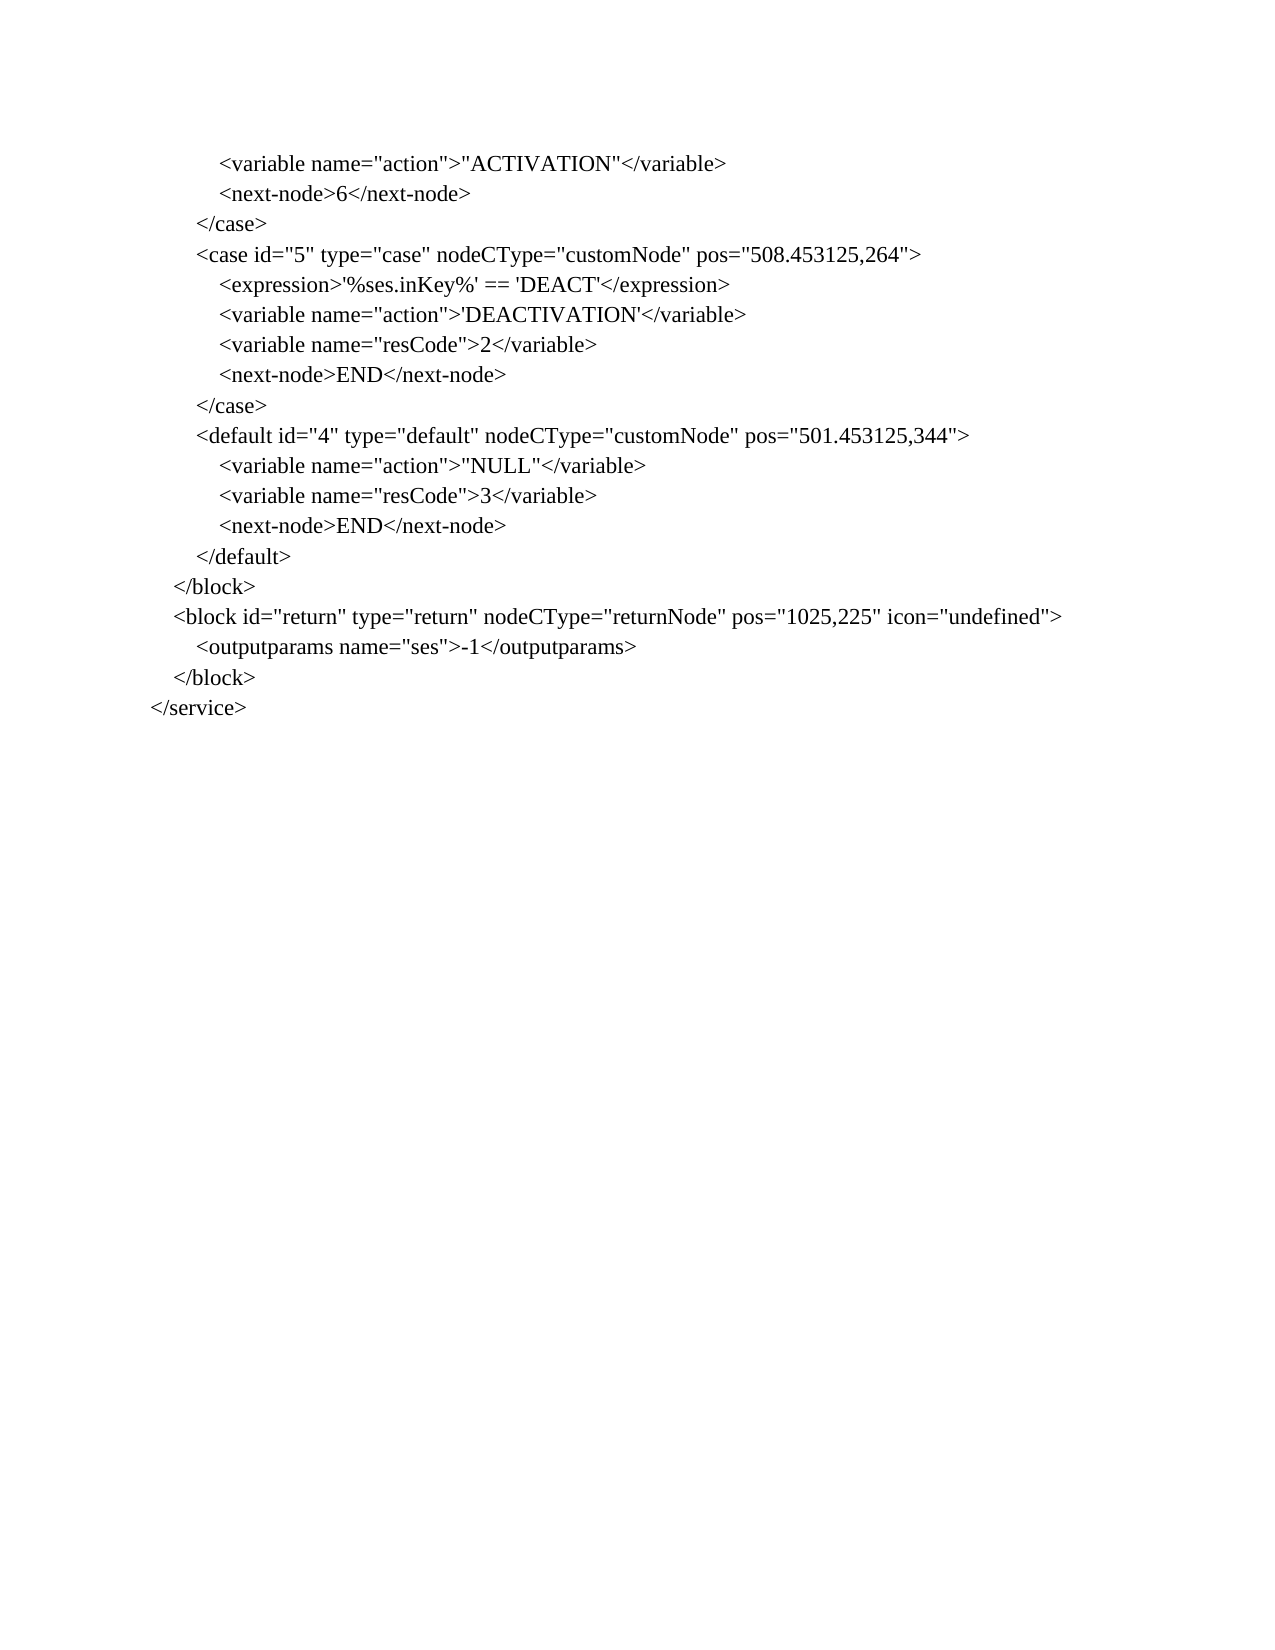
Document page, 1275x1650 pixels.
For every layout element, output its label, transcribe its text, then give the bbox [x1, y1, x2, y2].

text </case> [150, 210, 1125, 237]
text <expression>'%ses.inKey%' == 'DEACT'</expression> [150, 271, 1125, 297]
text </service> [150, 694, 1125, 720]
text <variable name="action">"NULL"</variable> [150, 452, 1125, 478]
text </case> [150, 392, 1125, 418]
text <variable name="resCode">3</variable> [150, 482, 1125, 509]
text <variable name="action">"ACTIVATION"</variable> [150, 150, 1125, 176]
text <default id="4" type="default" nodeCType="customNode" pos="501.453125,344"> [150, 422, 1125, 448]
text <case id="5" type="case" nodeCType="customNode" pos="508.453125,264"> [150, 241, 1125, 267]
text <next-node>6</next-node> [150, 180, 1125, 207]
text <next-node>END</next-node> [150, 512, 1125, 539]
text <variable name="resCode">2</variable> [150, 331, 1125, 358]
text <next-node>END</next-node> [150, 361, 1125, 388]
text </block> [150, 573, 1125, 599]
text </block> [150, 663, 1125, 690]
text <outputparams name="ses">-1</outputparams> [150, 633, 1125, 660]
text <block id="return" type="return" nodeCType="returnNode" pos="1025,225" icon="undefined"> [150, 603, 1125, 629]
text </default> [150, 543, 1125, 569]
text <variable name="action">'DEACTIVATION'</variable> [150, 301, 1125, 327]
